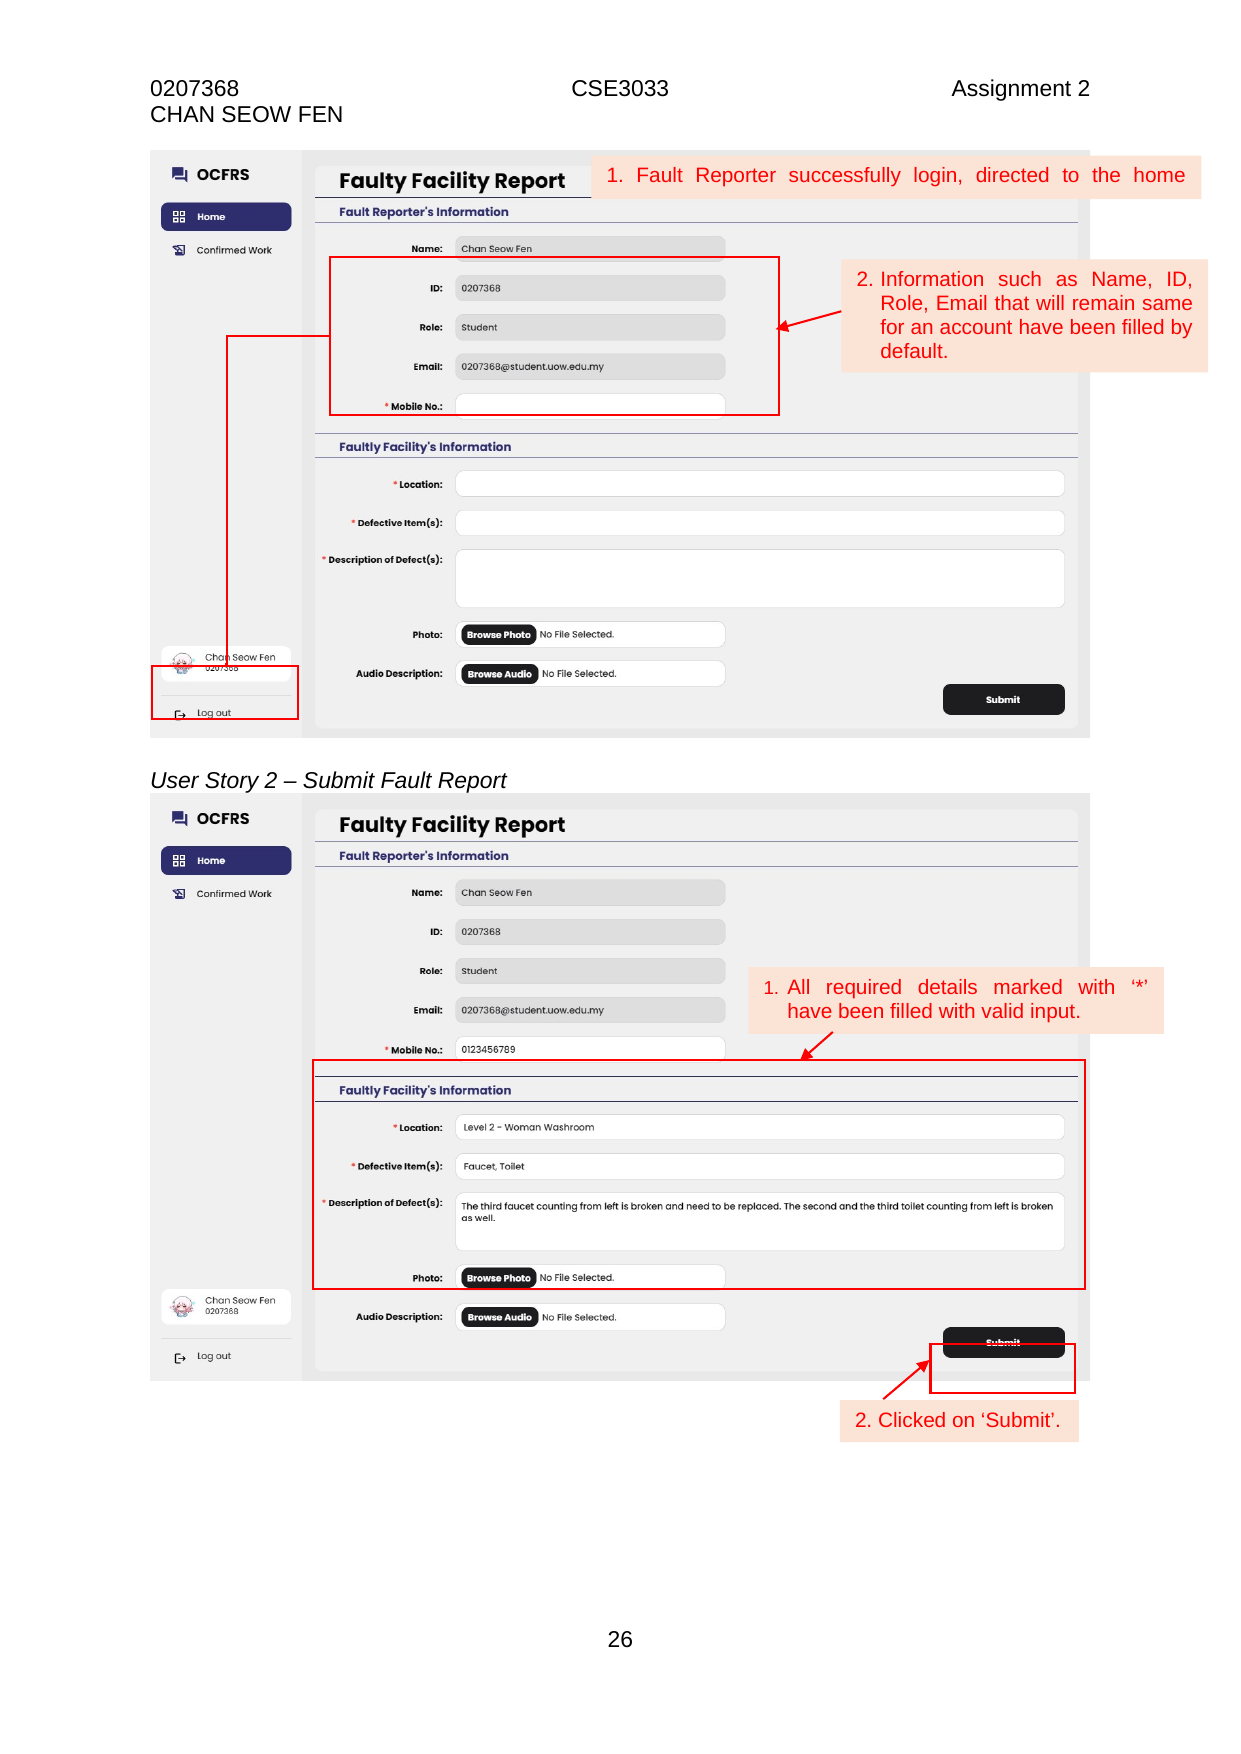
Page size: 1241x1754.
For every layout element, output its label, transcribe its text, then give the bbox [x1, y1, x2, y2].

picture [908, 1364, 929, 1381]
picture [331, 258, 778, 414]
picture [314, 1061, 1084, 1288]
text User Story 2 – Submit Fault Report [150, 767, 1090, 793]
picture [932, 1345, 1074, 1381]
picture [153, 667, 297, 718]
picture [150, 150, 1091, 738]
picture [150, 793, 1091, 1381]
